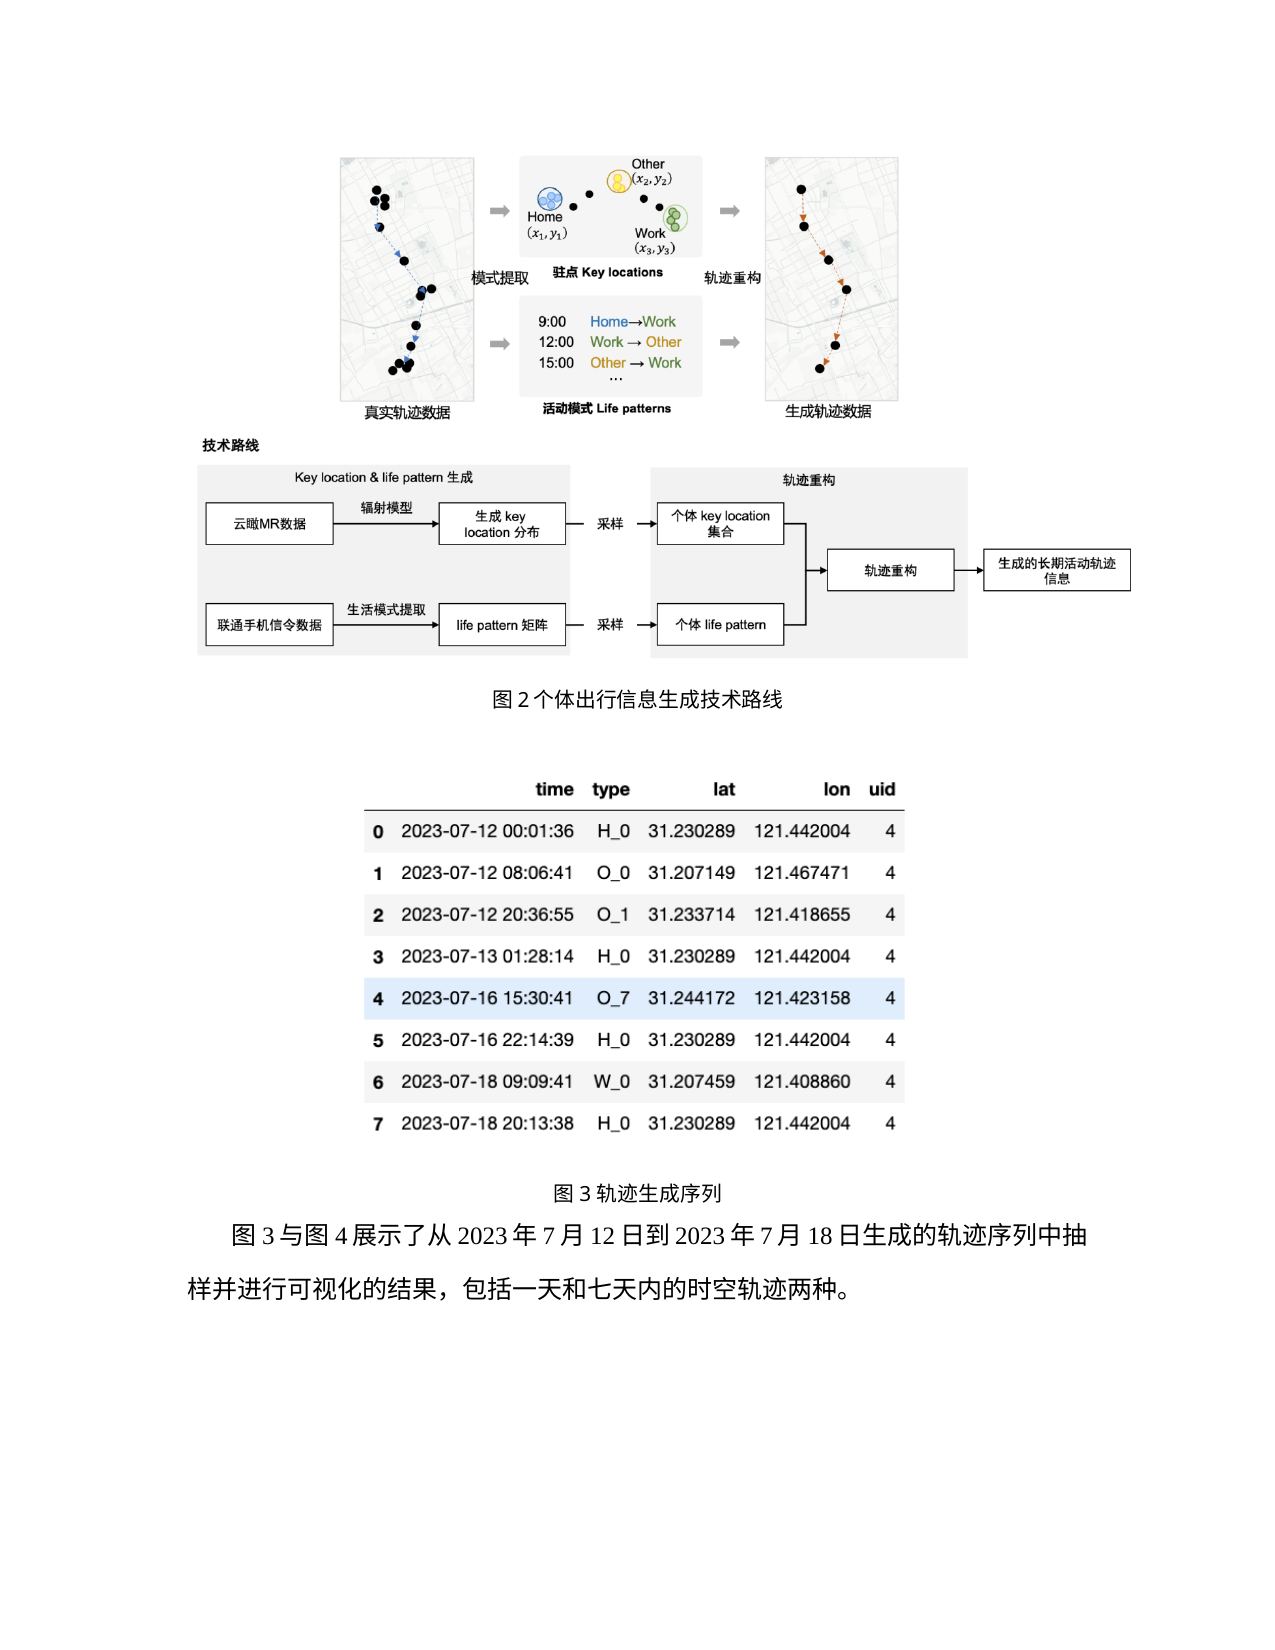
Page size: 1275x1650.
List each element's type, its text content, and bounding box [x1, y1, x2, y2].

text 图 2个体出行信息生成技术路线 [187, 683, 1087, 714]
text 图 3与图 4展示了从2023年7月12日到2023年7月18日生成的轨迹序列中抽样并进行可视化的结果，包括一天和七天内的时空轨迹两种。 [187, 1216, 1087, 1306]
picture [187, 150, 1133, 661]
picture [352, 769, 923, 1153]
text 图 3 轨迹生成序列 [187, 1177, 1087, 1207]
